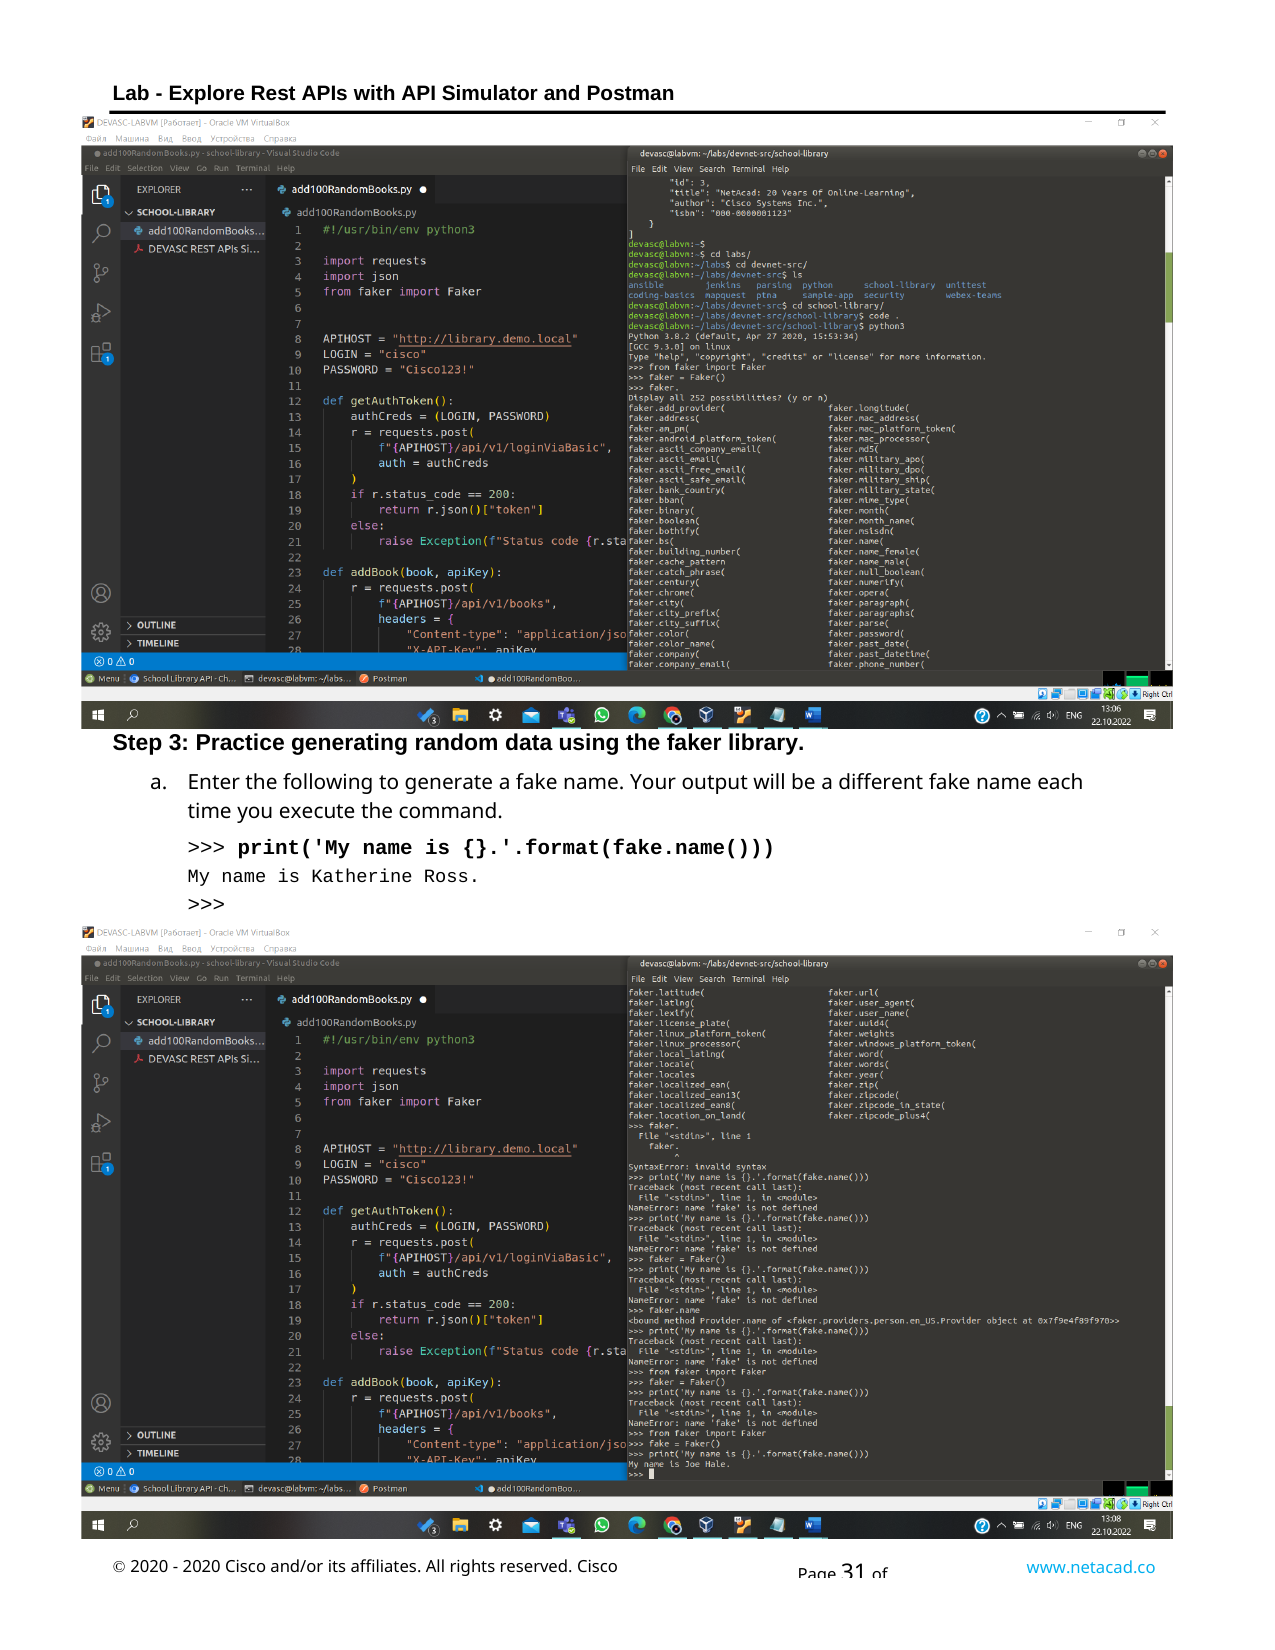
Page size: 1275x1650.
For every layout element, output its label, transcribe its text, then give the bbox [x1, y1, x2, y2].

text >>> [187, 894, 1173, 918]
picture [81, 924, 1173, 1539]
list Enter the following to generate a fake name. Your output will be a different fake name each time you execute the command. [150, 767, 1111, 824]
subtitle Step 3: Practice generating random data using the faker library. [112, 729, 1173, 755]
subtitle >>> print('My name is {}.'.format(fake.name())) [187, 837, 1173, 861]
text My name is Katherine Ross. [187, 867, 1173, 888]
picture [81, 114, 1173, 729]
